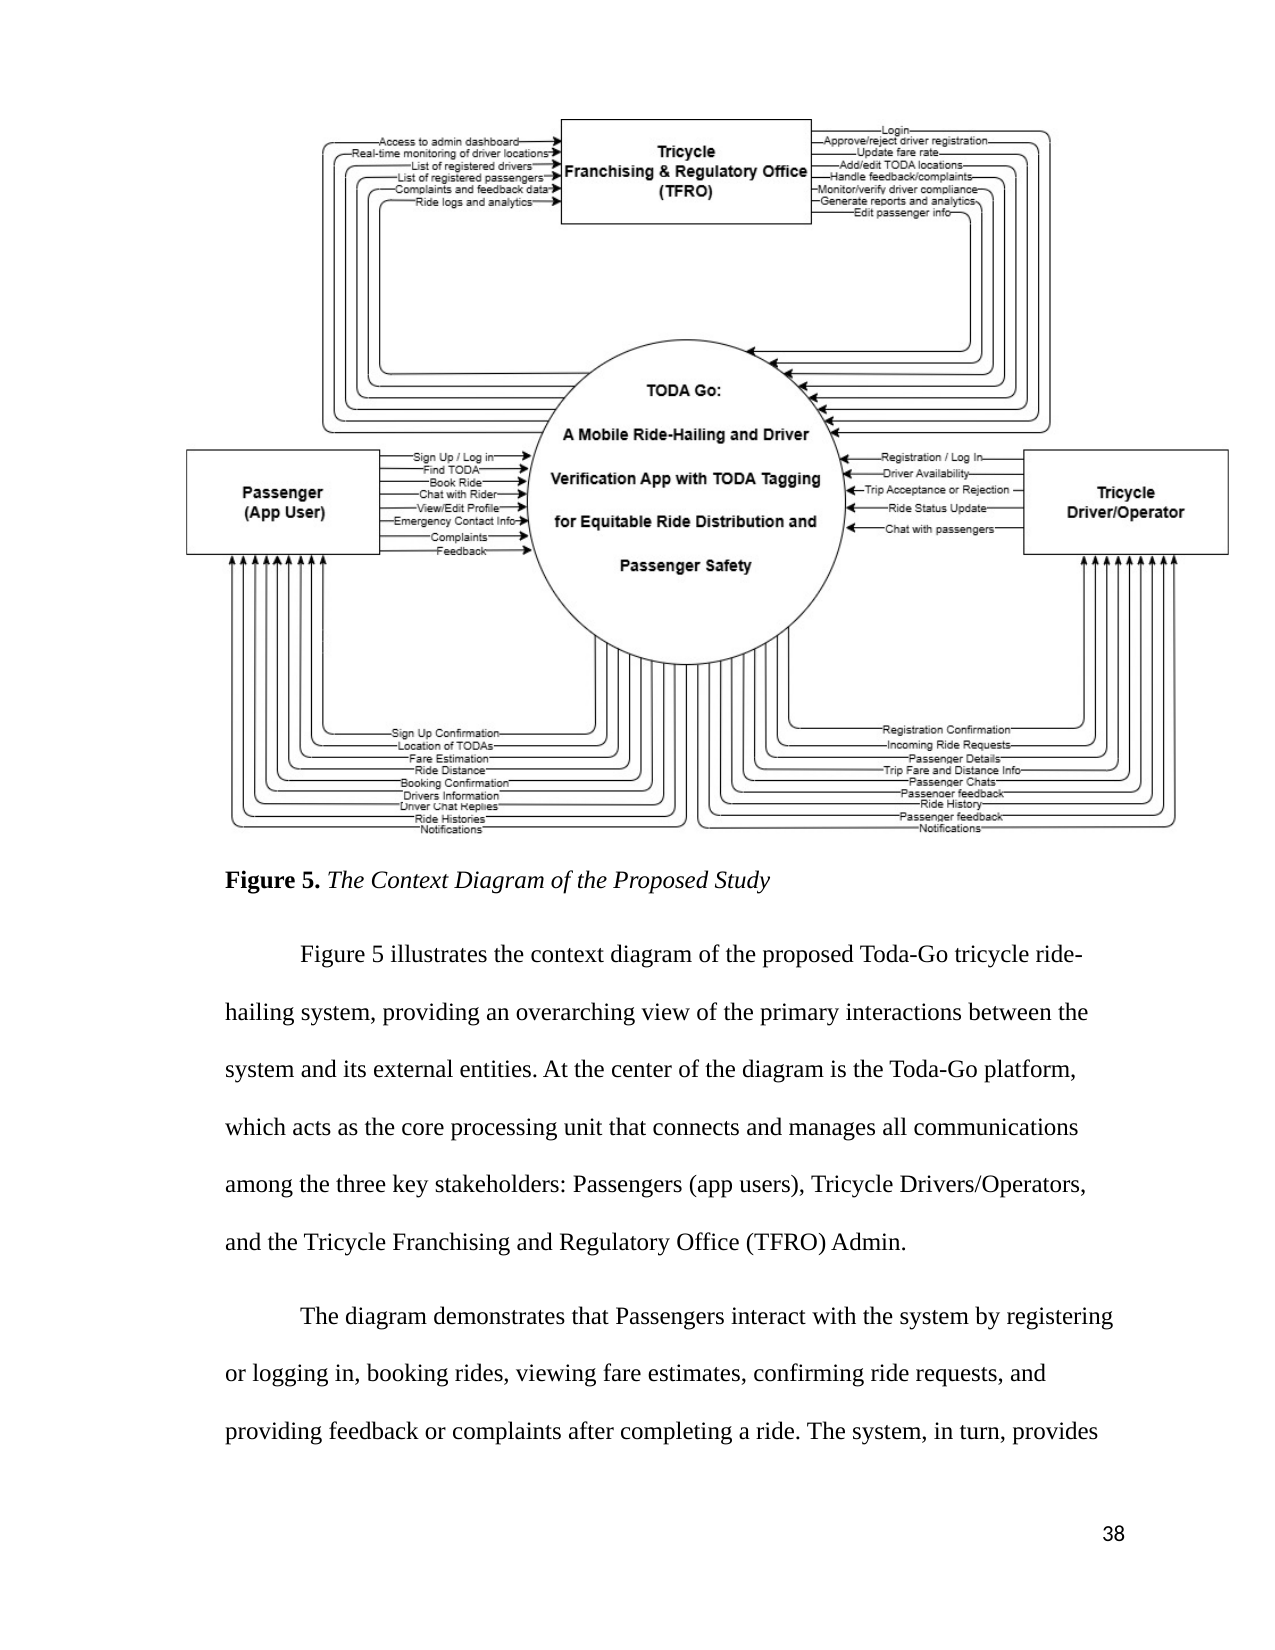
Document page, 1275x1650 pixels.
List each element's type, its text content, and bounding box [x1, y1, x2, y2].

text The diagram demonstrates that Passengers interact with the system by registering or logging in, booking rides, viewing fare estimates, confirming ride requests, and providing feedback or complaints after completing a ride. The system, in turn, provides passengers with confirmation notifications, estimated fares, driver information, booking status updates, ride histories, and channels for reporting issues. These interactions ensure that passengers experience a seamless, secure, and user-friendly means of accessing tricycle services, with transparent fare calculations and the ability to communicate directly with drivers through the app. [225, 282, 1125, 713]
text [225, 1235, 1125, 1494]
text For Tricycle Drivers and Operators, the diagram shows that they use the Toda-Go system to register and verify their credentials, set their availability status, accept or decline incoming ride requests, update the status of ongoing trips, and access summaries of their daily or monthly earnings. The system supplies them with real-time notifications for booking requests, details about the passenger and pickup location, calculated fares, as well as ride histories and channels for submitting feedback. This interaction ensures that only authorized and verified drivers can operate within the platform, promoting fair ride distribution and compliance with local transport regulations. [225, 758, 1125, 1189]
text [225, 150, 1125, 236]
